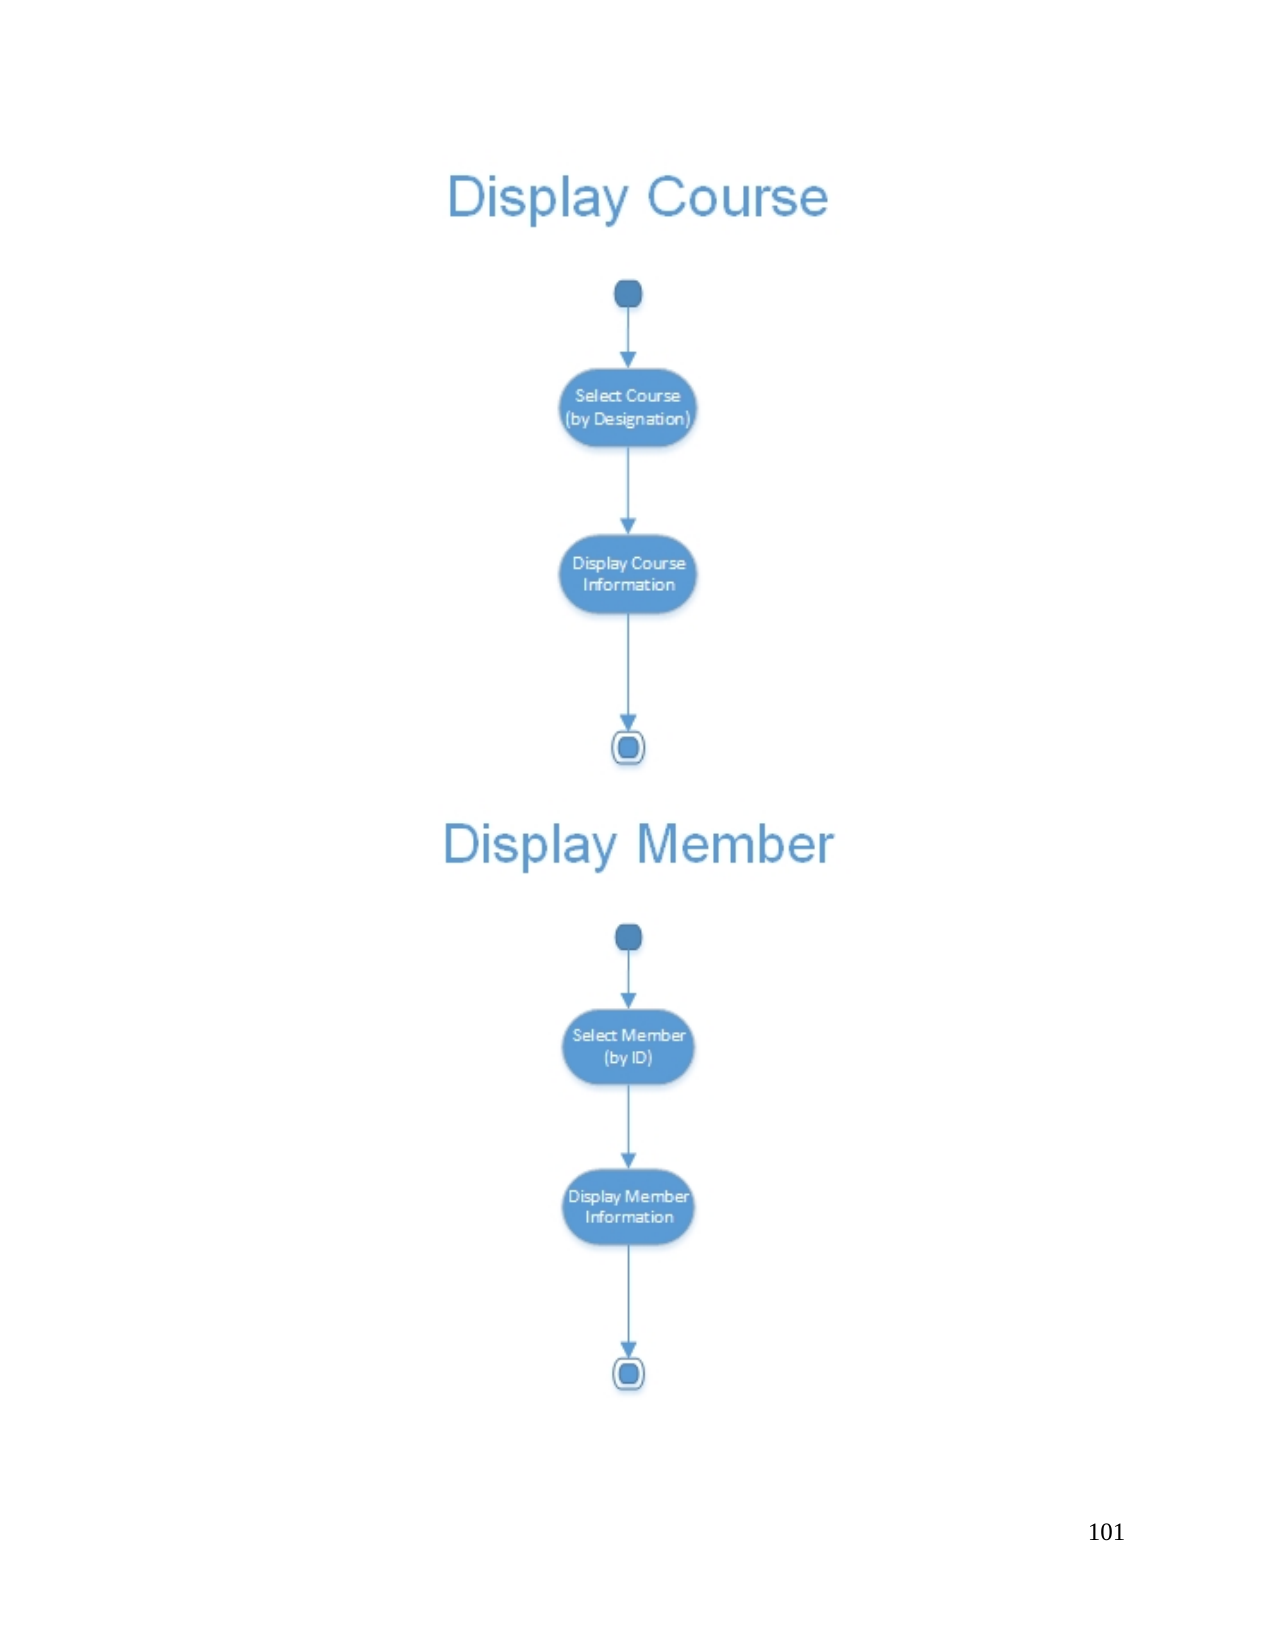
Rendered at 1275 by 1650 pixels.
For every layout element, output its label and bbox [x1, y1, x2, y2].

picture [412, 798, 863, 1403]
picture [415, 149, 860, 778]
